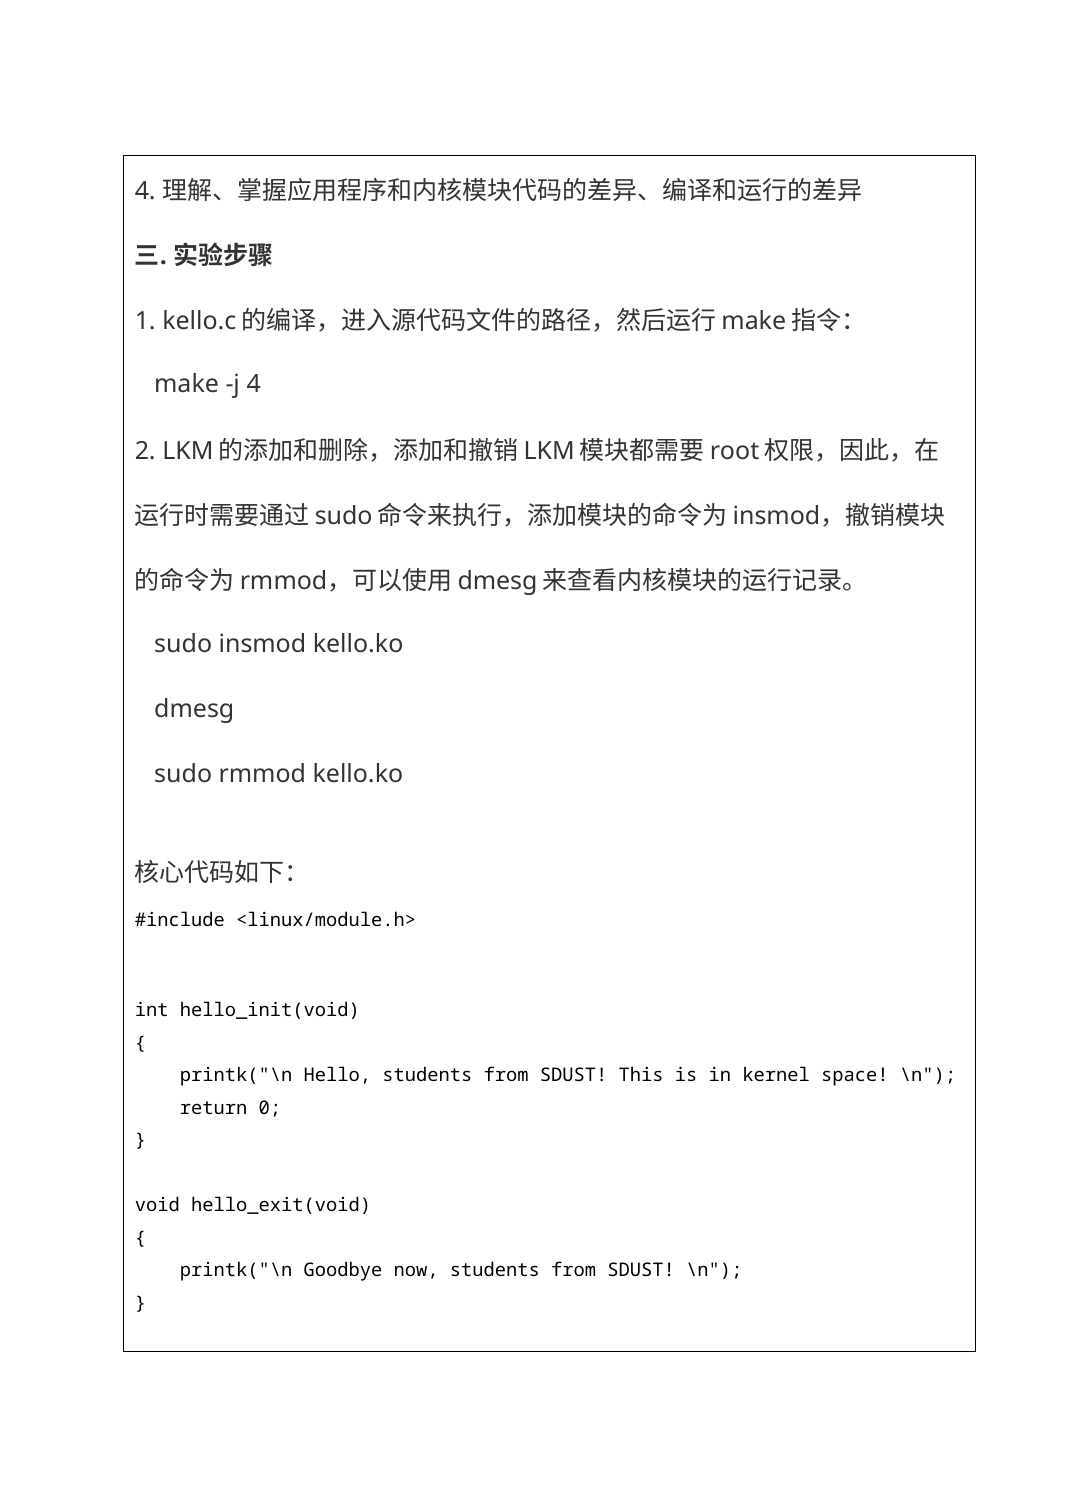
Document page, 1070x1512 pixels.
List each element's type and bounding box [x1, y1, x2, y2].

table_cell [124, 156, 975, 1351]
